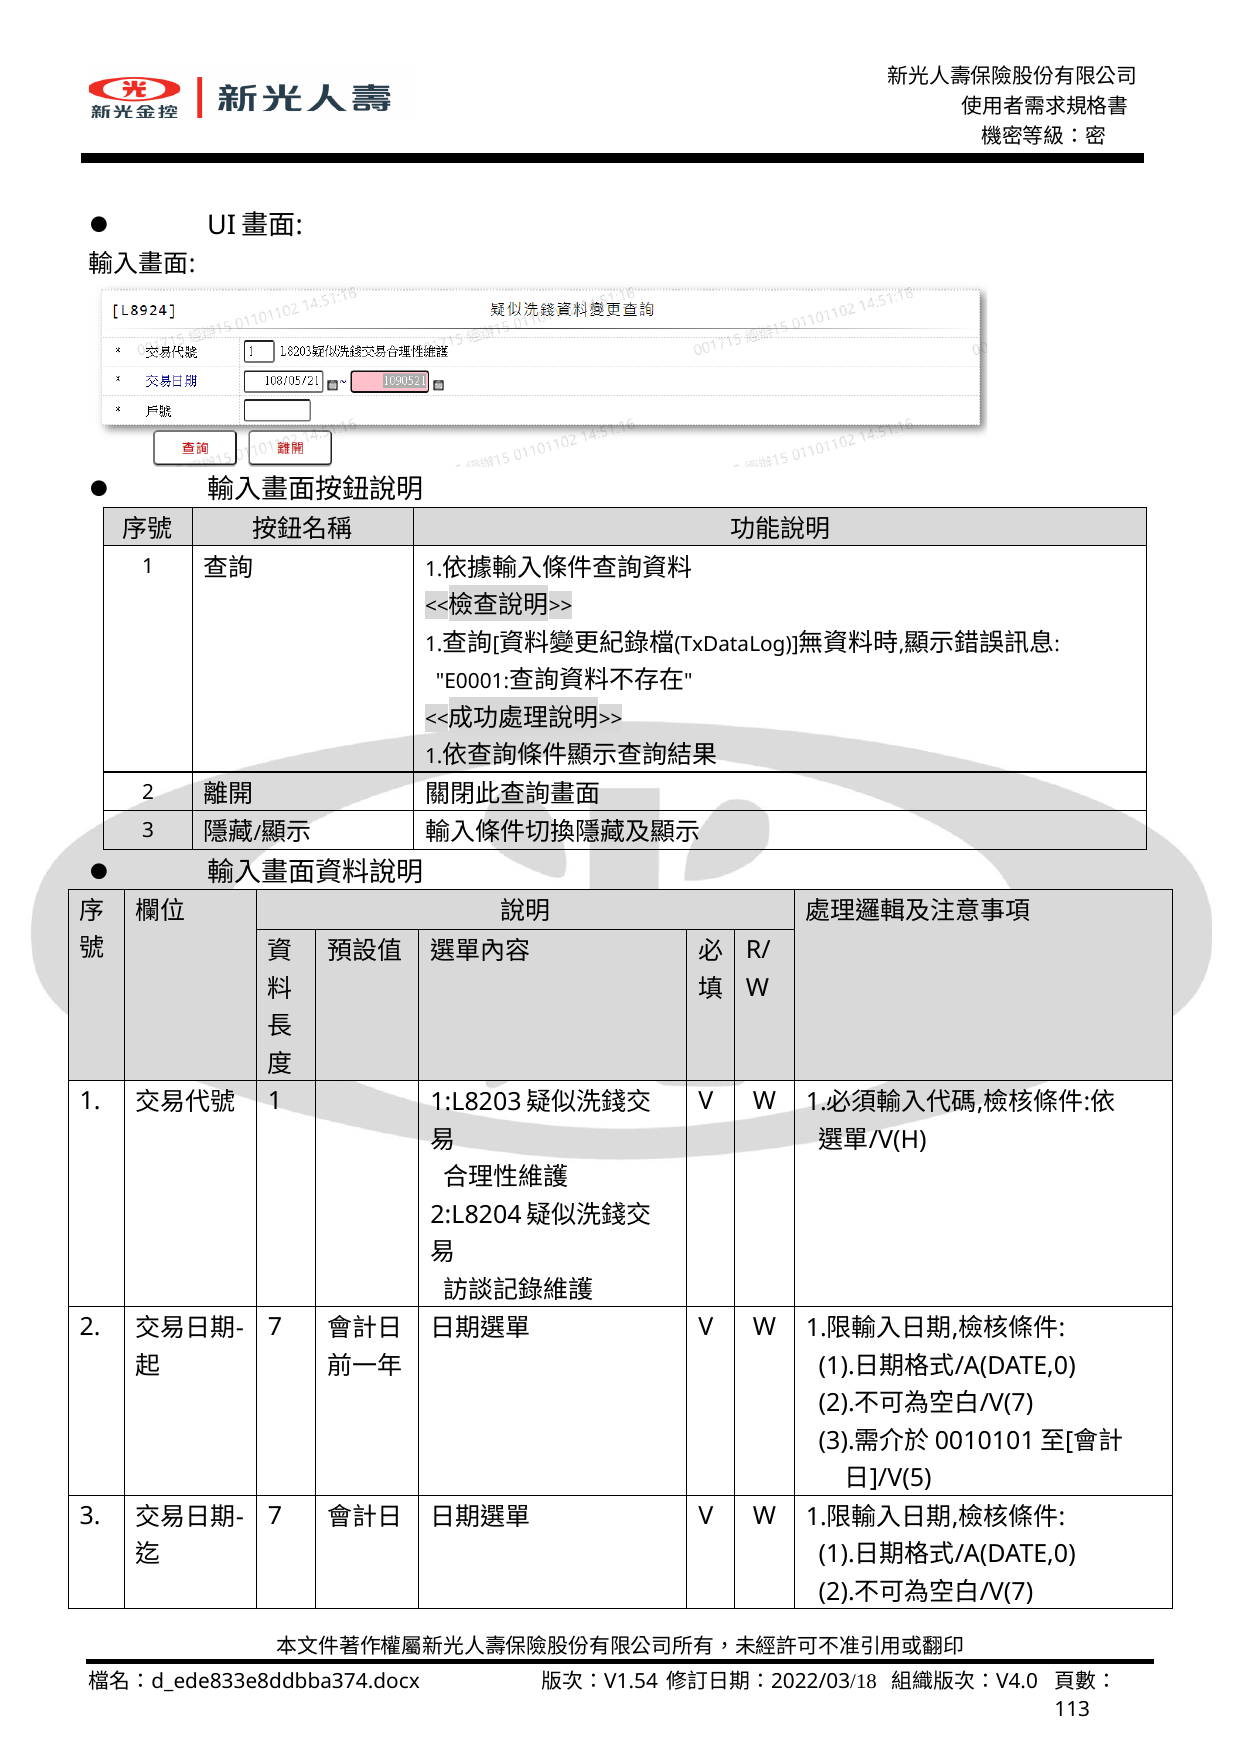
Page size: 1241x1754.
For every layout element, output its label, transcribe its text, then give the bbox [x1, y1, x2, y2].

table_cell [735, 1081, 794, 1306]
picture [25, 713, 103, 1166]
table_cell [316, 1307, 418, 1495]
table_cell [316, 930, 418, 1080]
list 輸入畫面按鈕說明 [89, 467, 1152, 507]
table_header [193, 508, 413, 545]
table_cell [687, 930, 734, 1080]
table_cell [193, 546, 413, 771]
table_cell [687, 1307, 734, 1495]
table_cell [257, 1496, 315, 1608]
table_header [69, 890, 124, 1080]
picture [88, 61, 414, 118]
text 輸入畫面: [89, 242, 1152, 280]
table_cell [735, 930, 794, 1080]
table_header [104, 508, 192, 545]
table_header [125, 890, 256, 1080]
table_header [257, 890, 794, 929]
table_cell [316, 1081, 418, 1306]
list 輸入畫面資料說明 [89, 849, 1152, 889]
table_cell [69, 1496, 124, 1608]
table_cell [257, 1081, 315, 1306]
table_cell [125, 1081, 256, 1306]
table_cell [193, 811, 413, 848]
list UI畫面: [89, 203, 1152, 242]
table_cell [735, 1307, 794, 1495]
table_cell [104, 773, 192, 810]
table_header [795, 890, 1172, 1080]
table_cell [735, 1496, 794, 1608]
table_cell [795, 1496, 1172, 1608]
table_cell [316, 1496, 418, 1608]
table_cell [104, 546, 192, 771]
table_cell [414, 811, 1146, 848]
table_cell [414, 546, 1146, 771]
picture [1147, 713, 1215, 1166]
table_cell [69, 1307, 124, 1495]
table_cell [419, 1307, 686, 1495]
picture [88, 280, 988, 467]
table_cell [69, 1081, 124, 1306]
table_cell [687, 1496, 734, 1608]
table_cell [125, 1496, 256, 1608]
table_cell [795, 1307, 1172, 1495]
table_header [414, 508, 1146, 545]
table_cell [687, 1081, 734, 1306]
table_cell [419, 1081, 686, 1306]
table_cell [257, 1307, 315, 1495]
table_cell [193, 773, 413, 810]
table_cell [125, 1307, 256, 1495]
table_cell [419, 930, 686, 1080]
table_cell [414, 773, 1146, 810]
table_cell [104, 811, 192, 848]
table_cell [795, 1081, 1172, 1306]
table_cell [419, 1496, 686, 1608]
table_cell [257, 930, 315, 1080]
